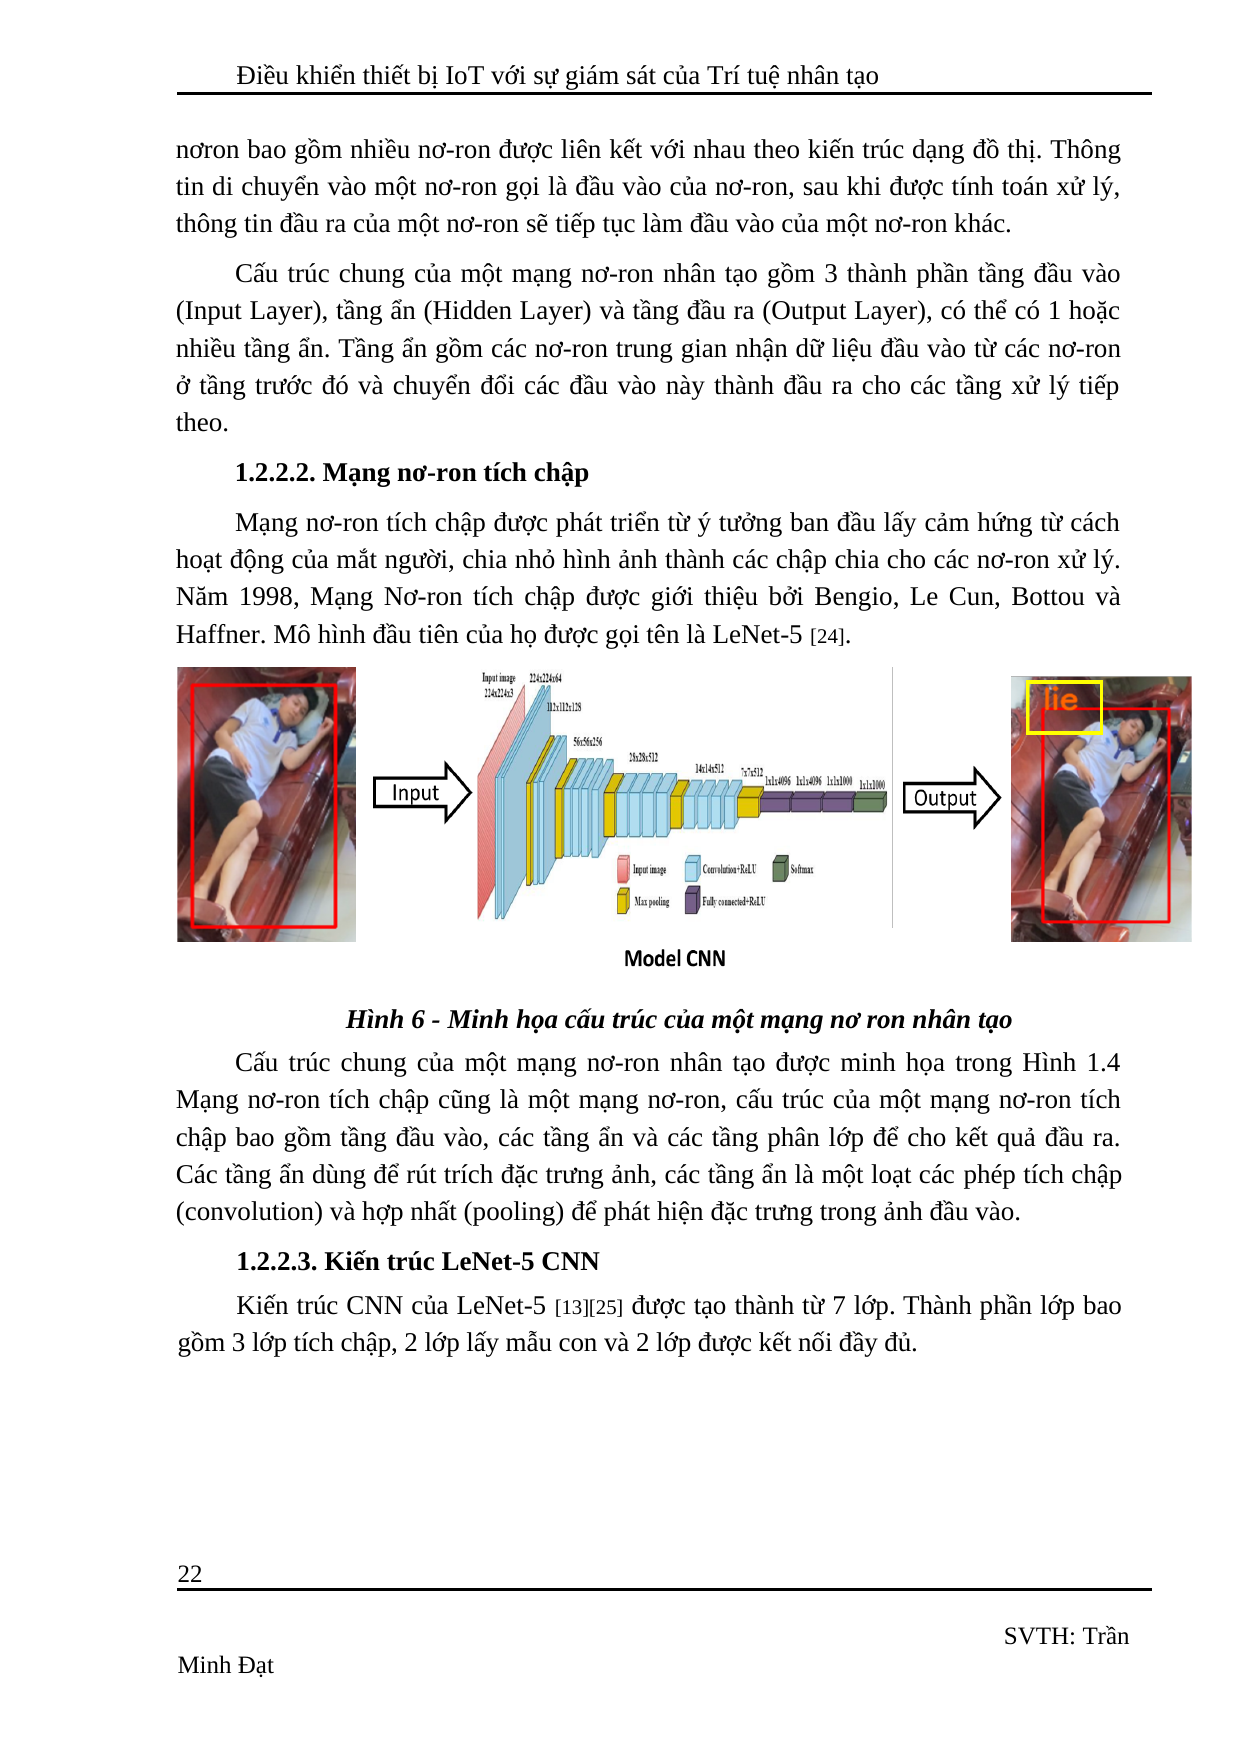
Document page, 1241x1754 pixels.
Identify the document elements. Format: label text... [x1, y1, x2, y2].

text Mạng nơ-ron tích chập được phát triển từ ý tưởng ban đầu lấy cảm hứng từ cách hoạt động của mắt người, chia nhỏ hình ảnh thành các chập chia cho các nơ-ron xử lý. Năm 1998, Mạng Nơ-ron tích chập được giới thiệu bởi Bengio, Le Cun, Bottou và Haffner. Mô hình đầu tiên của họ được gọi tên là LeNet-5 [24]. [176, 506, 1122, 649]
text Cấu trúc chung của một mạng nơ-ron nhân tạo gồm 3 thành phần tầng đầu vào (Input Layer), tầng ẩn (Hidden Layer) và tầng đầu ra (Output Layer), có thể có 1 hoặc nhiều tầng ẩn. Tầng ẩn gồm các nơ-ron trung gian nhận dữ liệu đầu vào từ các nơ-ron ở tầng trước đó và chuyển đổi các đầu vào này thành đầu ra cho các tầng xử lý tiếp theo. [176, 257, 1122, 437]
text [176, 133, 1122, 238]
text Hình 6 - Minh họa cấu trúc của một mạng nơ ron nhân tạo [177, 1003, 1152, 1034]
text Cấu trúc chung của một mạng nơ-ron nhân tạo được minh họa trong Hình 1.4 Mạng nơ-ron tích chập cũng là một mạng nơ-ron, cấu trúc của một mạng nơ-ron tích chập bao gồm tầng đầu vào, các tầng ẩn và các tầng phân lớp để cho kết quả đầu ra. Các tầng ẩn dùng để rút trích đặc trưng ảnh, các tầng ẩn là một loạt các phép tích chập (convolution) và hợp nhất (pooling) để phát hiện đặc trưng trong ảnh đầu vào. [176, 1046, 1122, 1227]
picture [177, 667, 1192, 988]
text 1.2.2.2. Mạng nơ-ron tích chập [175, 456, 1122, 487]
text Kiến trúc CNN của LeNet-5 [13][25] được tạo thành từ 7 lớp. Thành phần lớp bao gồm 3 lớp tích chập, 2 lớp lấy mẫu con và 2 lớp được kết nối đầy đủ. [177, 1289, 1122, 1357]
text 1.2.2.3. Kiến trúc LeNet-5 CNN [177, 1245, 1122, 1276]
